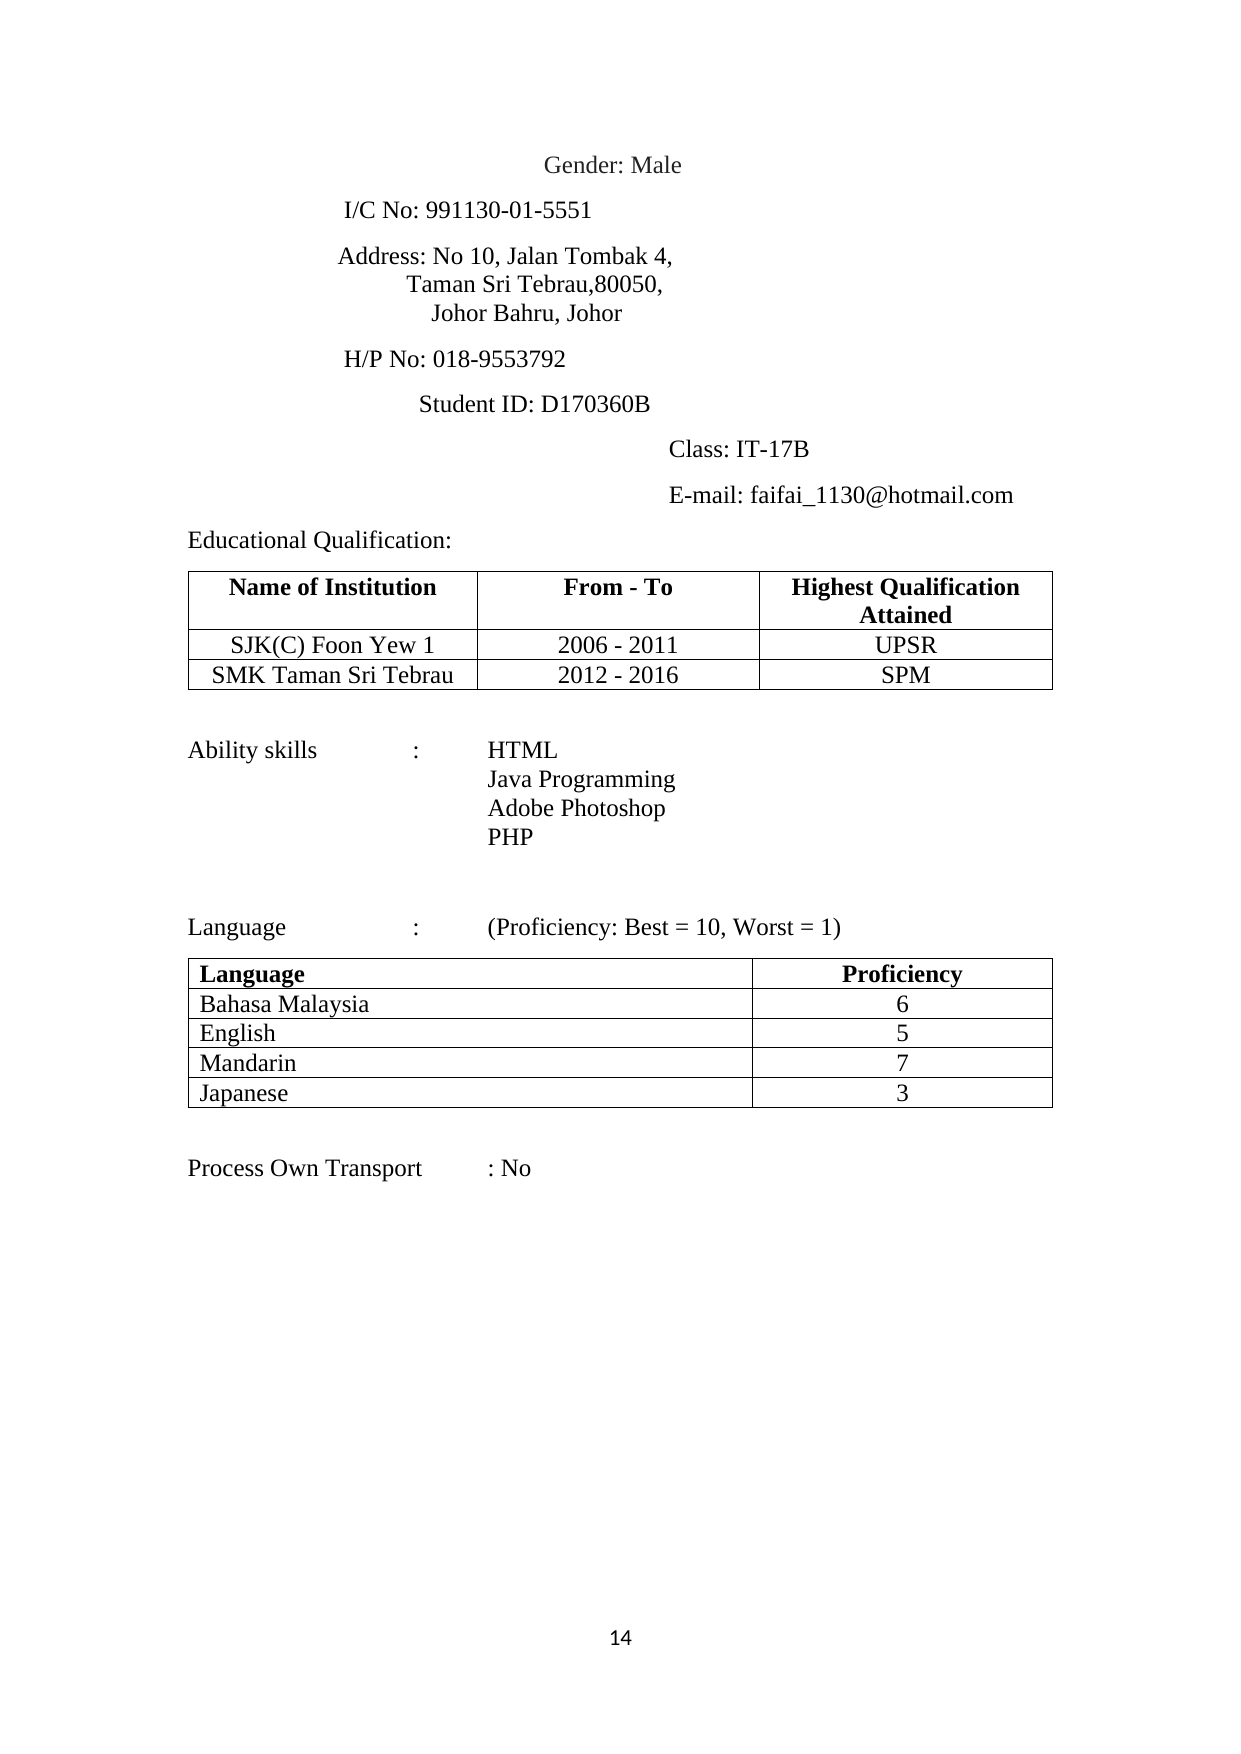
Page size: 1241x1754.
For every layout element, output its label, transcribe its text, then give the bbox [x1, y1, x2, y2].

text H/P No: 018-9553792 [187, 344, 1053, 372]
table_cell English [189, 1019, 752, 1047]
table_cell 6 [753, 989, 1052, 1017]
table_header Highest Qualification Attained [760, 572, 1052, 629]
table_header Proficiency [753, 959, 1052, 988]
table_cell 2006 - 2011 [478, 630, 759, 659]
table_cell 5 [753, 1019, 1052, 1047]
text I/C No: 991130-01-5551 [187, 195, 1053, 224]
text Gender: Male [412, 150, 1053, 179]
table_cell 2012 - 2016 [478, 660, 759, 689]
table_cell SJK(C) Foon Yew 1 [189, 630, 477, 659]
table_cell 3 [753, 1078, 1052, 1107]
text Process Own Transport : No [187, 1153, 1053, 1182]
text Ability skills : HTML [187, 735, 1053, 764]
text E-mail: faifai_1130@hotmail.com [187, 480, 1053, 509]
text Student ID: D170360B [262, 389, 1053, 418]
text Java Programming [187, 764, 1053, 793]
table_cell SPM [760, 660, 1052, 689]
table_cell Bahasa Malaysia [189, 989, 752, 1017]
table_header Language [189, 959, 752, 988]
table_cell Mandarin [189, 1048, 752, 1077]
text Adobe Photoshop PHP [187, 793, 1053, 850]
table_cell SMK Taman Sri Tebrau [189, 660, 477, 689]
table_header Name of Institution [189, 572, 477, 629]
text Class: IT-17B [187, 434, 1053, 463]
table_cell 7 [753, 1048, 1052, 1077]
table_header From - To [478, 572, 759, 629]
text Educational Qualification: [187, 525, 1053, 554]
table_cell UPSR [760, 630, 1052, 659]
table_cell Japanese [189, 1078, 752, 1107]
text Language : (Proficiency: Best = 10, Worst = 1) [187, 912, 1053, 941]
text Address: No 10, Jalan Tombak 4, Taman Sri Tebrau,80050, Johor Bahru, Johor [187, 241, 1053, 327]
